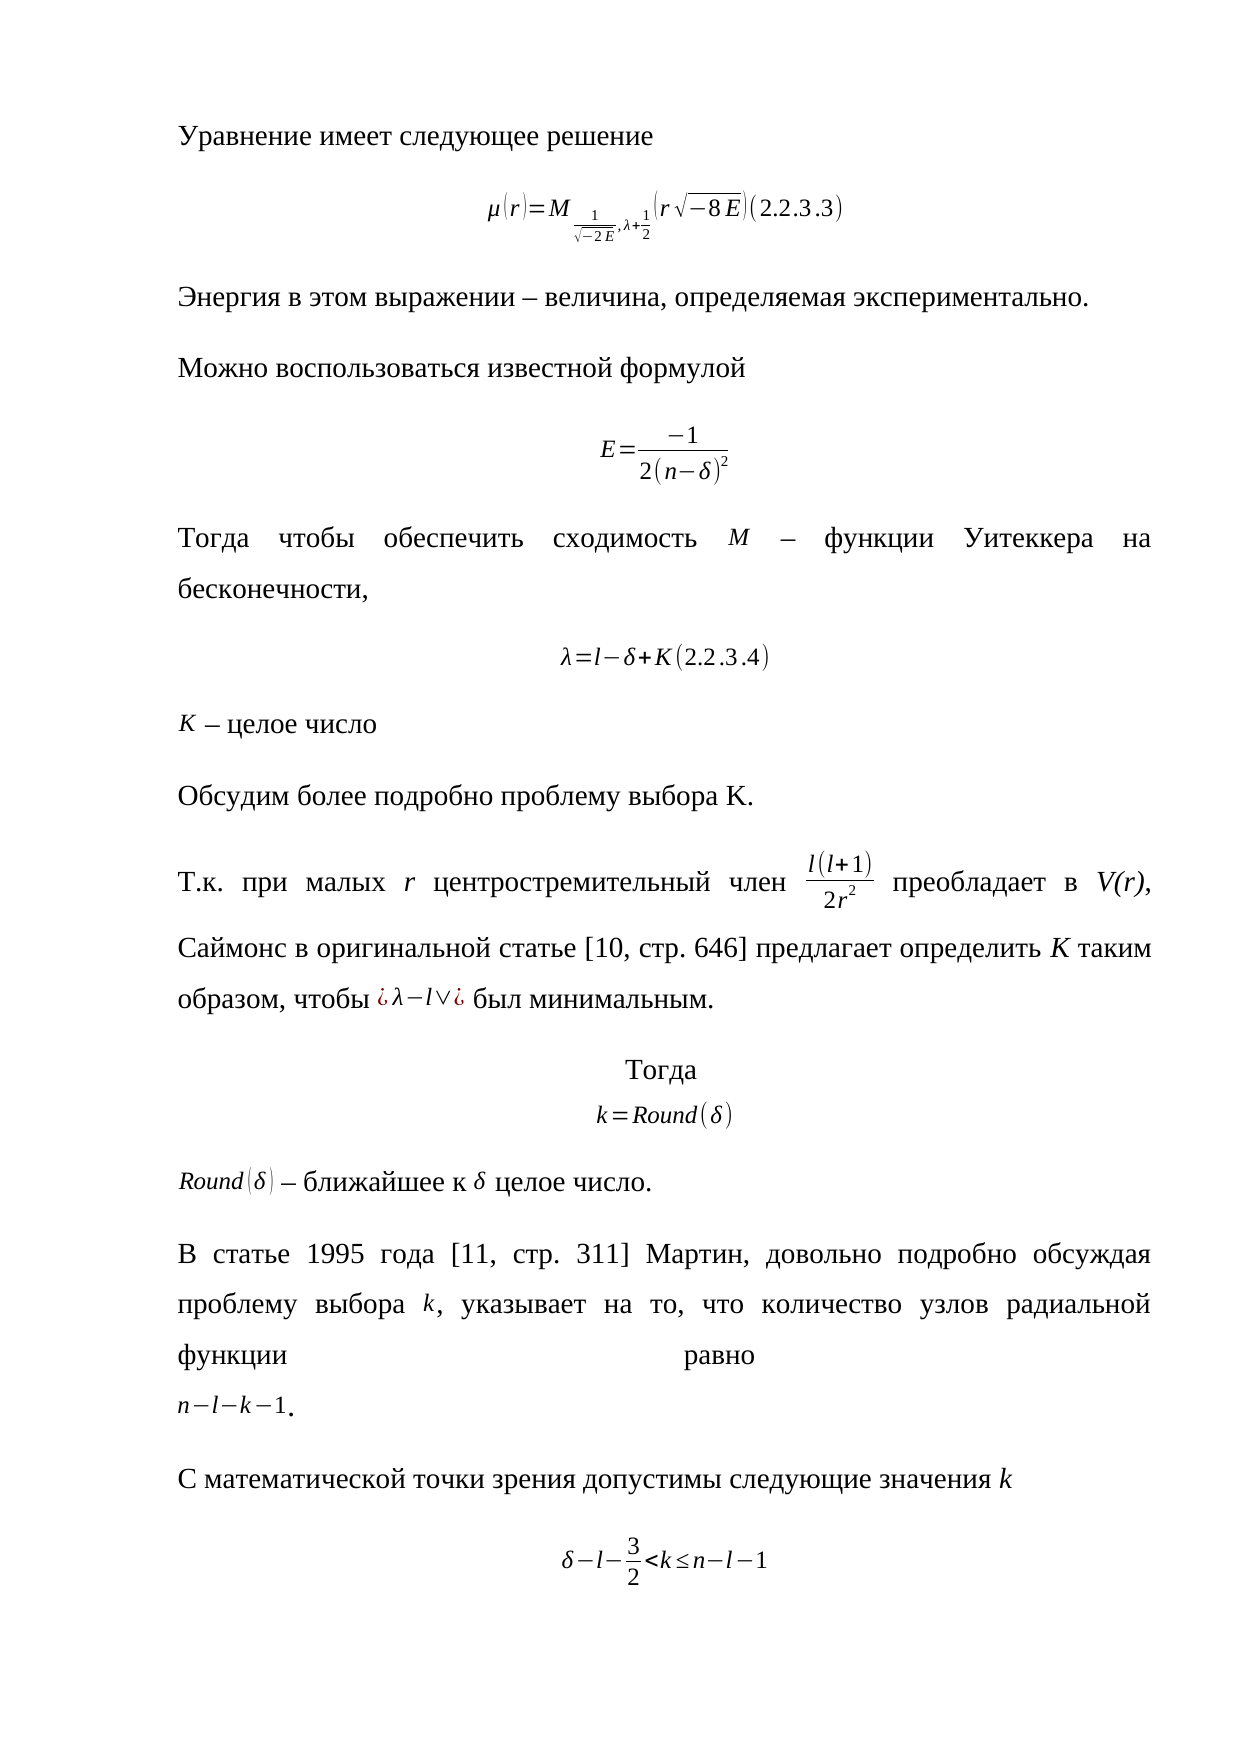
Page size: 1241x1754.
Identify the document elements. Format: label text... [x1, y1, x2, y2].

text – целое число [177, 707, 1152, 740]
text Тогда чтобы обеспечить сходимость – функции Уитеккера на бесконечности, [177, 520, 1152, 604]
text Тогда [177, 1052, 1152, 1129]
text – ближайшее к целое число. [177, 1164, 1152, 1199]
text В статье 1995 года [11, стр. 311] Мартин, довольно подробно обсуждая проблему выбора , указывает на то, что количество узлов радиальной функции равно . [177, 1236, 1152, 1423]
text Т.к. при малых r центростремительный член преобладает в V(r), Саймонс в оригинальной статье [10, стр. 646] предлагает определить K таким образом, чтобы был минимальным. [177, 849, 1152, 1014]
text С математической точки зрения допустимы следующие значения k [177, 1461, 1152, 1495]
text Можно воспользоваться известной формулой [177, 350, 1152, 384]
text Уравнение имеет следующее решение [177, 118, 1152, 152]
text Обсудим более подробно проблему выбора K. [177, 778, 1152, 811]
text Энергия в этом выражении – величина, определяемая экспериментально. [177, 279, 1152, 313]
